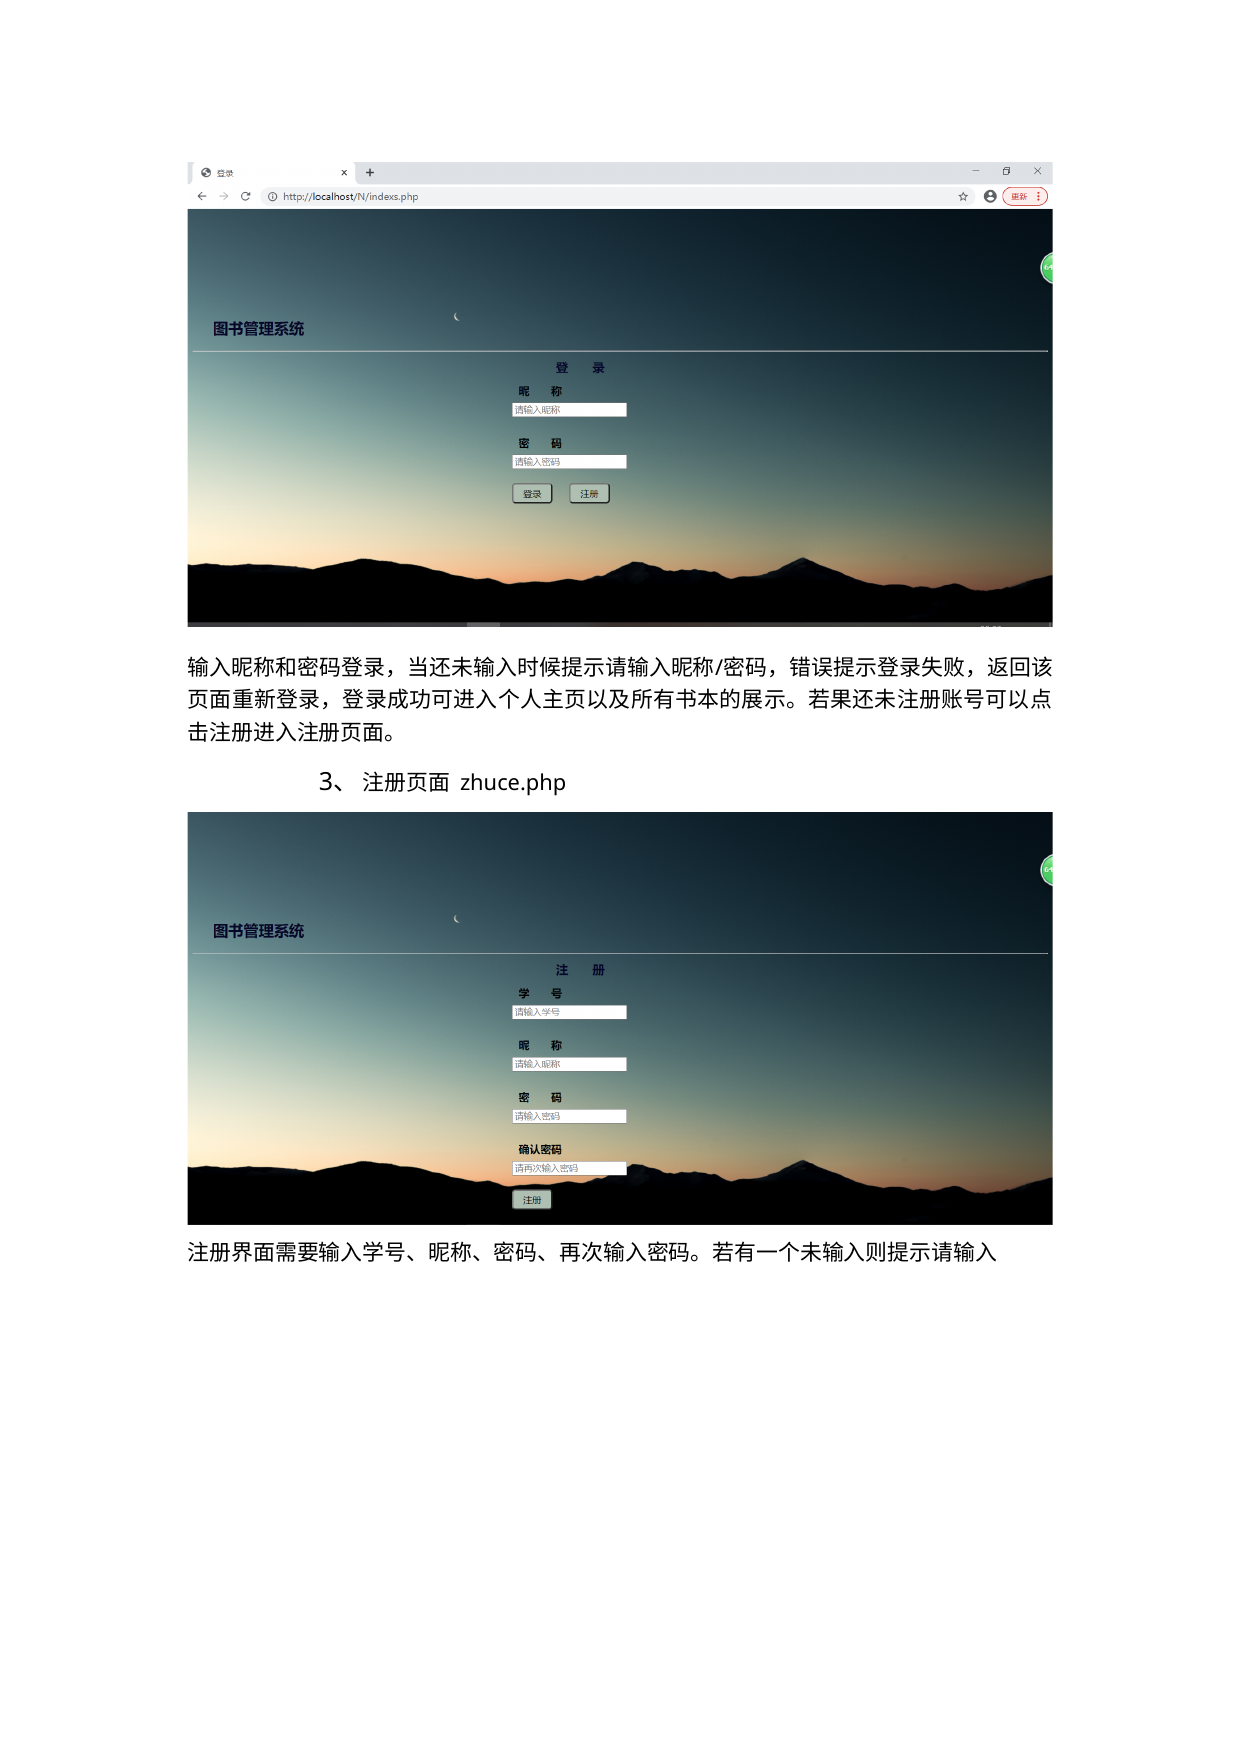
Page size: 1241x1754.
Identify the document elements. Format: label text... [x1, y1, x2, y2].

picture [187, 812, 1053, 1225]
text 输入昵称和密码登录，当还未输入时候提示请输入昵称/密码，错误提示登录失败，返回该页面重新登录，登录成功可进入个人主页以及所有书本的展示。若果还未注册账号可以点击注册进入注册页面。 [187, 649, 1053, 747]
list 注册页面 zhuce.php [319, 747, 1053, 812]
picture [187, 162, 1053, 627]
text 注册界面需要输入学号、昵称、密码、再次输入密码。若有一个未输入则提示请输入 [187, 1234, 1053, 1267]
